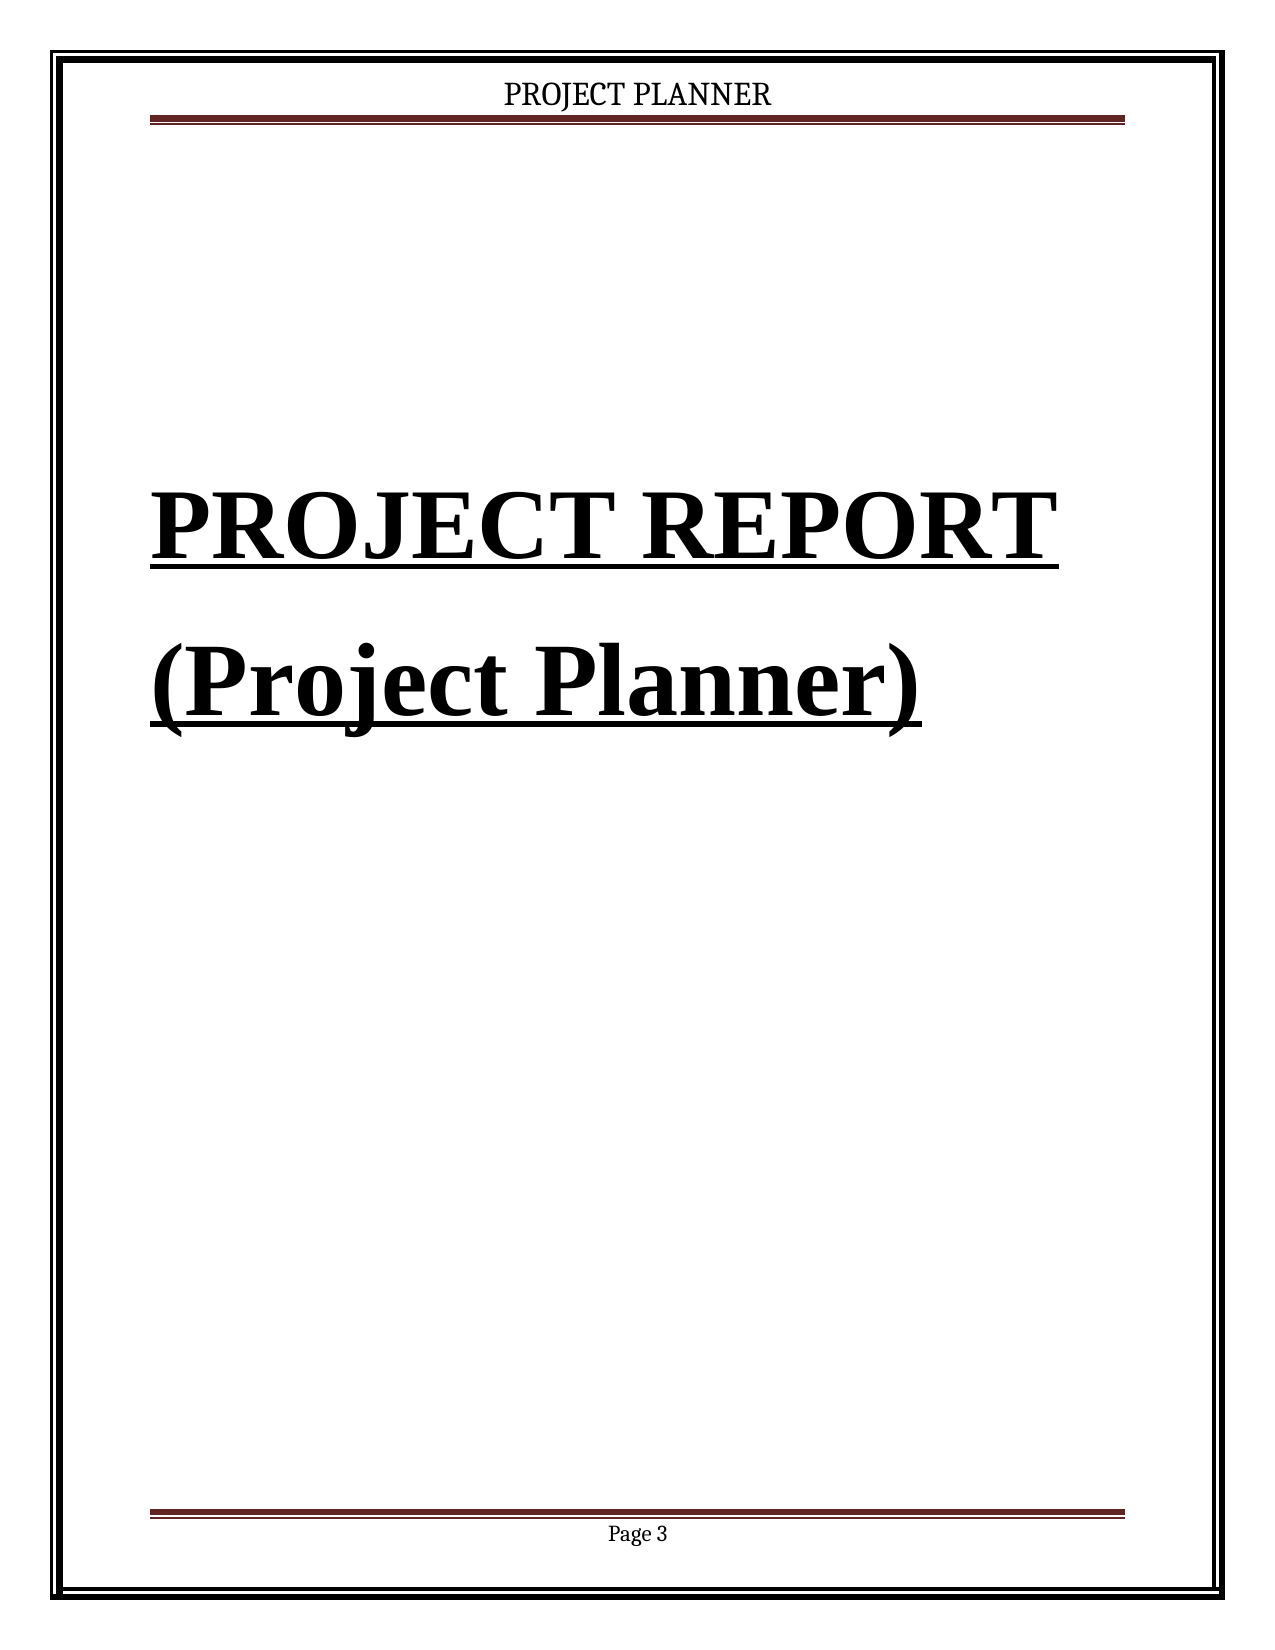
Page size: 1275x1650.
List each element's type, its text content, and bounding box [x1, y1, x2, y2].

text PROJECT REPORT [150, 465, 1125, 580]
text (Project Planner) [150, 618, 1125, 738]
